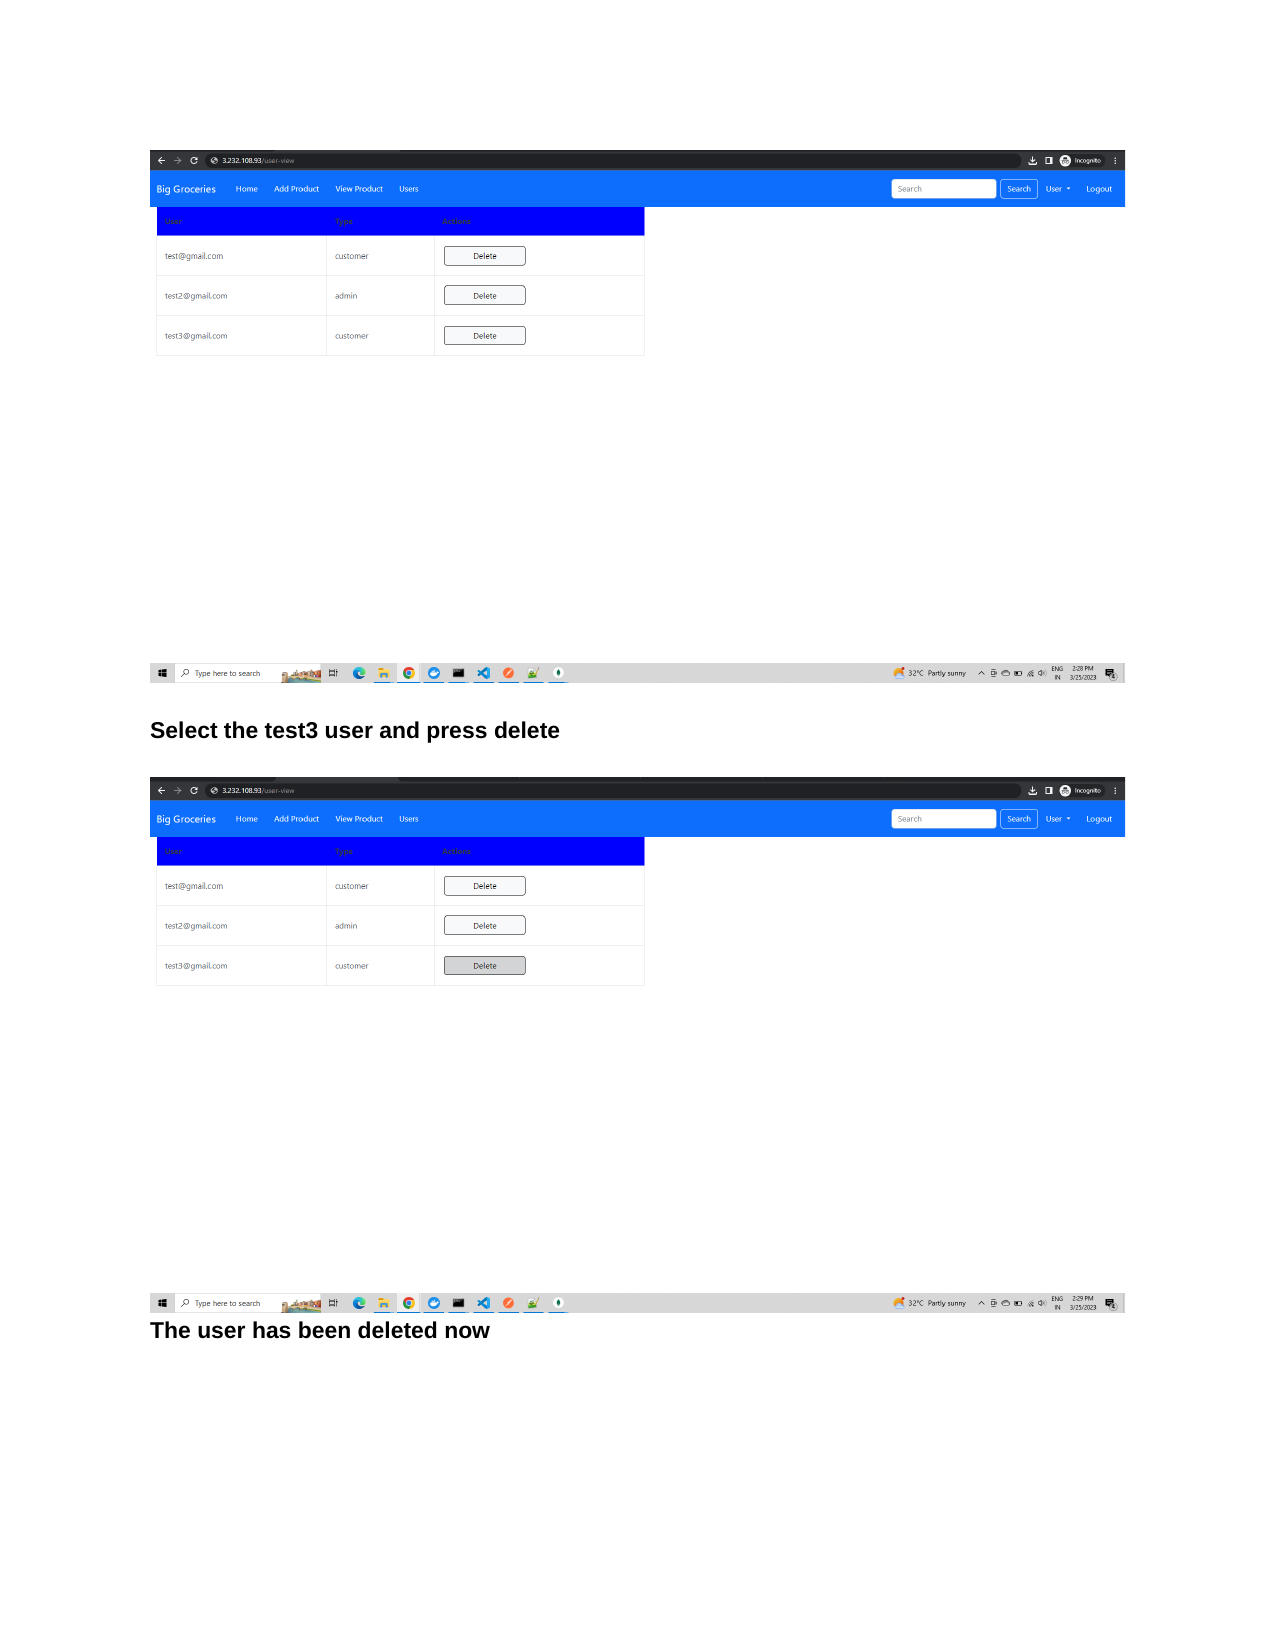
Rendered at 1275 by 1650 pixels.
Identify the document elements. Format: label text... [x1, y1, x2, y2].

picture [150, 777, 1125, 1313]
picture [150, 150, 1125, 683]
text Select the test3 user and press delete [150, 717, 1125, 743]
text The user has been deleted now [150, 1317, 1125, 1343]
